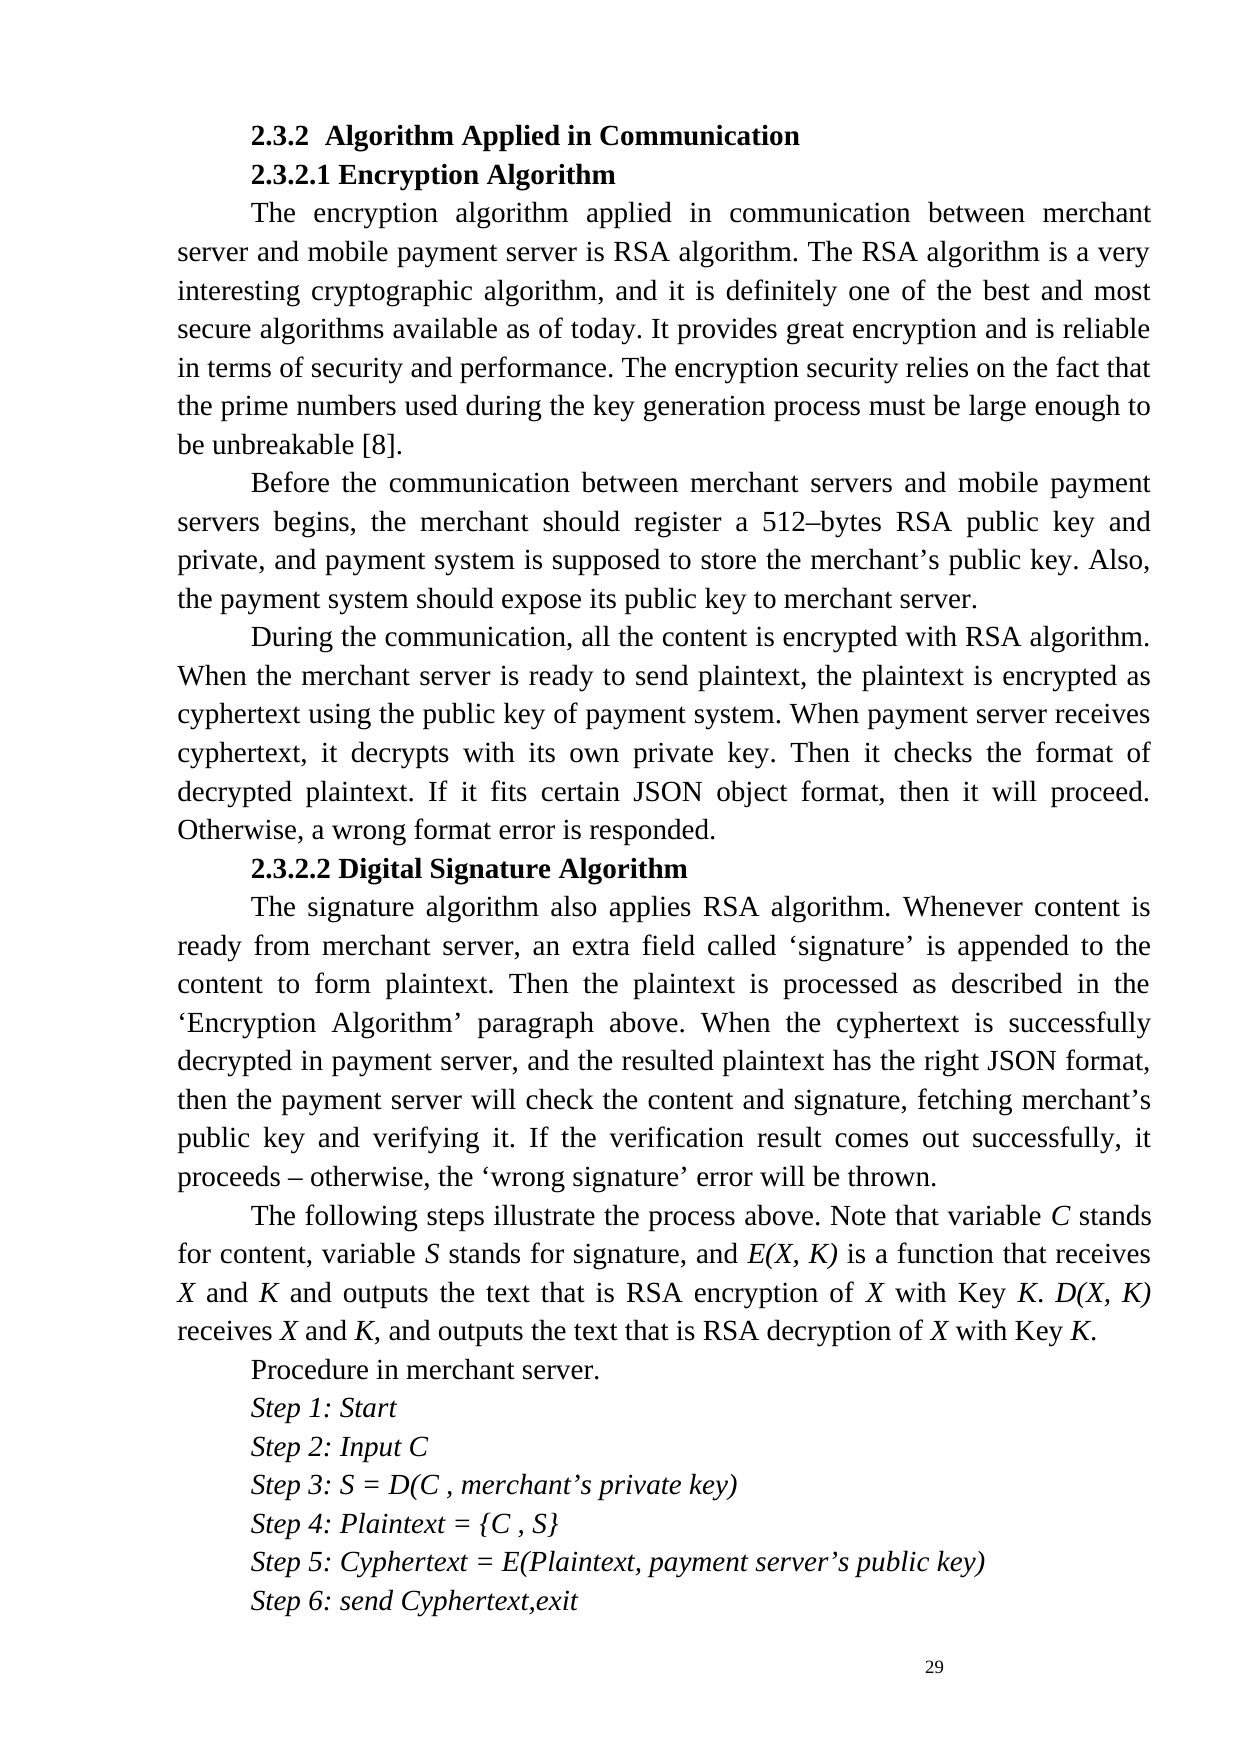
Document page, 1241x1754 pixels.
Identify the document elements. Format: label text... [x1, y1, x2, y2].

text The encryption algorithm applied in communication between merchant server and mobile payment server is RSA algorithm. The RSA algorithm is a very interesting cryptographic algorithm, and it is definitely one of the best and most secure algorithms available as of today. It provides great encryption and is reliable in terms of security and performance. The encryption security relies on the fact that the prime numbers used during the key generation process must be large enough to be unbreakable [8]. [177, 196, 1152, 460]
text Before the communication between merchant servers and mobile payment servers begins, the merchant should register a 512–bytes RSA public key and private, and payment system is supposed to store the merchant’s public key. Also, the payment system should expose its public key to merchant server. [177, 465, 1152, 614]
text Step 5: Cyphertext = E(Plaintext, payment server’s public key) [177, 1544, 1152, 1578]
subtitle 2.3.2.1 Encryption Algorithm [177, 157, 1152, 191]
subtitle 2.3.2.2 Digital Signature Algorithm [177, 851, 1152, 884]
text During the communication, all the content is encrypted with RSA algorithm. When the merchant server is ready to send plaintext, the plaintext is encrypted as cyphertext using the public key of payment system. When payment server receives cyphertext, it decrypts with its own private key. Then it checks the format of decrypted plaintext. If it fits certain JSON object format, then it will proceed. Otherwise, a wrong format error is responded. [177, 619, 1152, 846]
text Step 3: S = D(C , merchant’s private key) [177, 1467, 1152, 1501]
text Step 4: Plaintext = {C , S} [177, 1506, 1152, 1539]
subtitle Algorithm Applied in Communication [251, 118, 1152, 152]
text Procedure in merchant server. [177, 1352, 1152, 1385]
text Step 6: send Cyphertext,exit [177, 1583, 1152, 1617]
text The signature algorithm also applies RSA algorithm. Whenever content is ready from merchant server, an extra field called ‘signature’ is appended to the content to form plaintext. Then the plaintext is processed as described in the ‘Encryption Algorithm’ paragraph above. When the cyphertext is successfully decrypted in payment server, and the resulted plaintext has the right JSON format, then the payment server will check the content and signature, fetching merchant’s public key and verifying it. If the verification result comes out successfully, it proceeds – otherwise, the ‘wrong signature’ error will be thrown. [177, 889, 1152, 1193]
text The following steps illustrate the process above. Note that variable C stands for content, variable S stands for signature, and E(X, K) is a function that receives X and K and outputs the text that is RSA encryption of X with Key K. D(X, K) receives X and K, and outputs the text that is RSA decryption of X with Key K. [177, 1198, 1152, 1347]
text Step 1: Start [177, 1390, 1152, 1424]
text Step 2: Input C [177, 1429, 1152, 1462]
